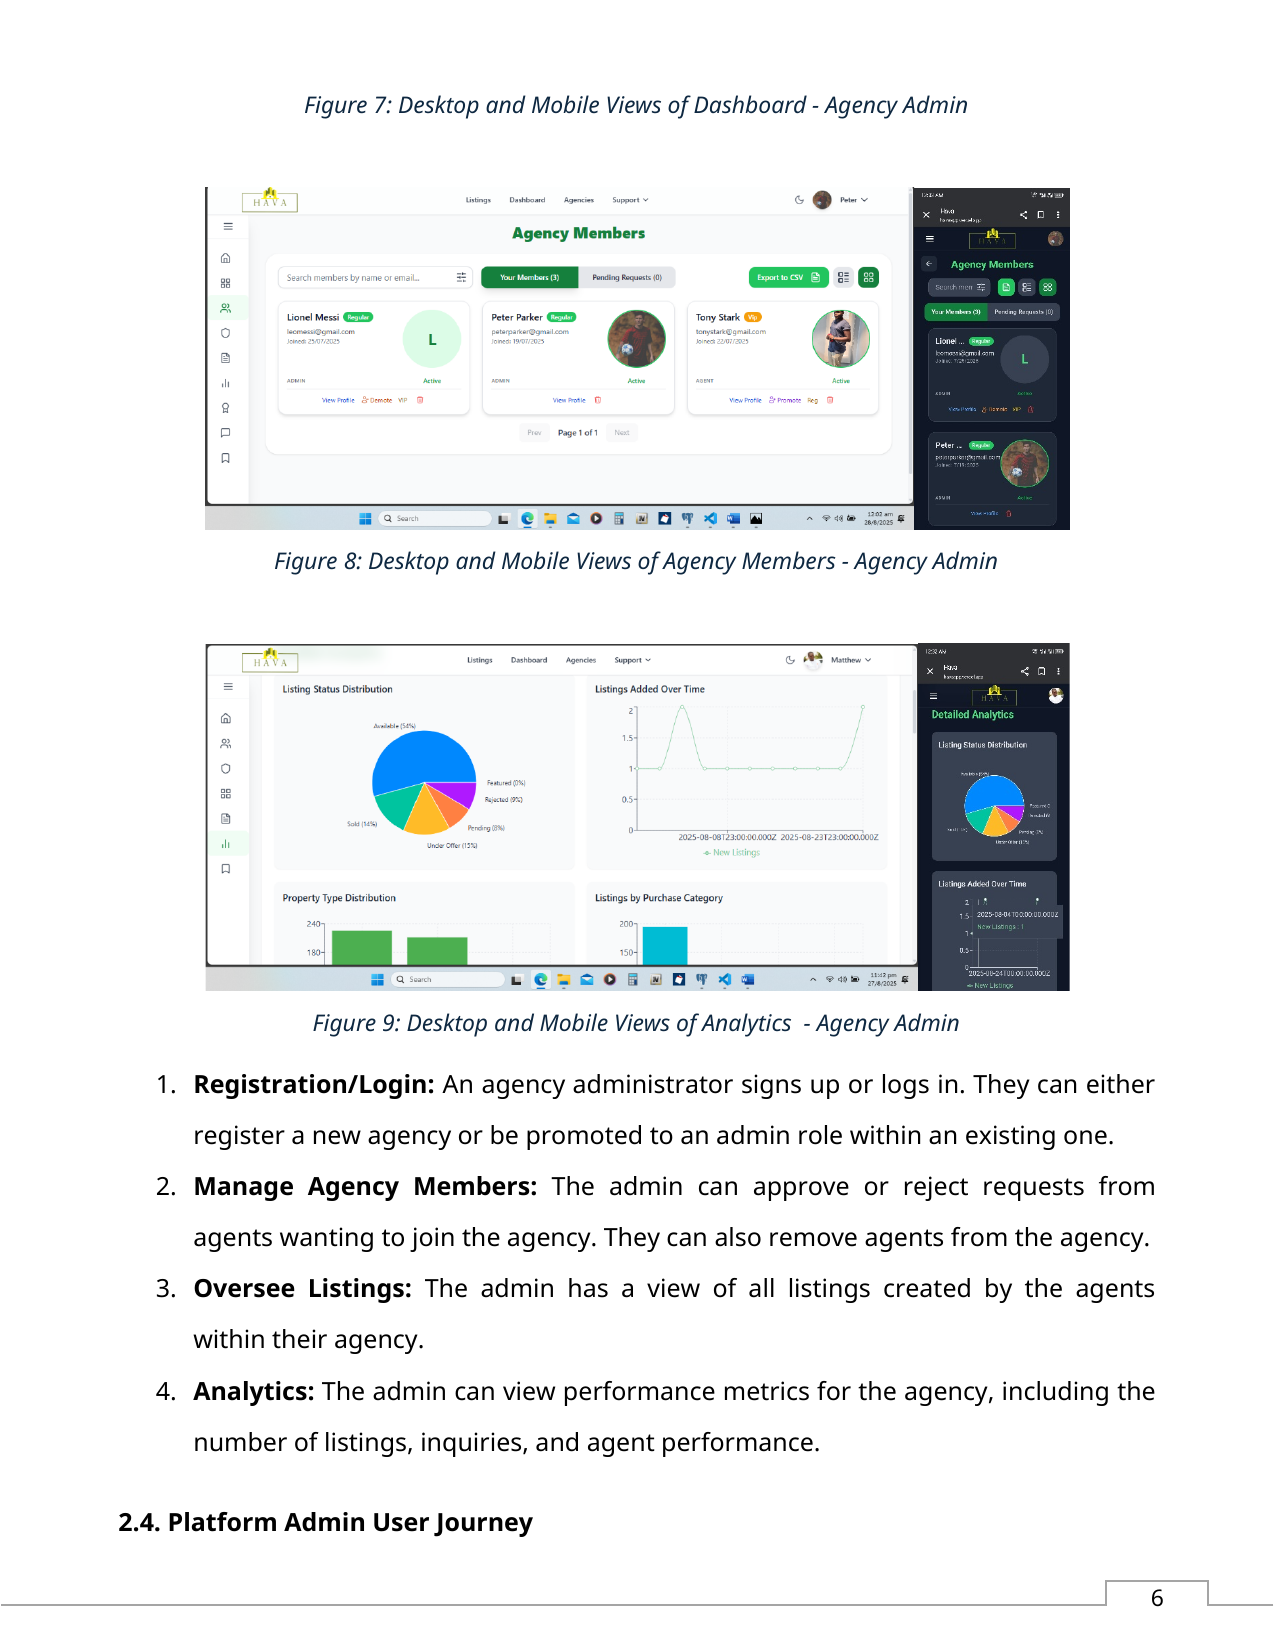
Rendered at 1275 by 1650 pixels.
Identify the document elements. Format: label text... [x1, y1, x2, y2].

text Figure 7: Desktop and Mobile Views of Dashboard - Agency Admin [118, 89, 1157, 120]
text Figure 9: Desktop and Mobile Views of Analytics - Agency Admin [118, 1006, 1157, 1038]
list Registration/Login: An agency administrator signs up or logs in. They can either register a new agency or be promoted to an admin role within an existing one. [156, 1067, 1157, 1152]
text 2.4. Platform Admin User Journey [118, 1504, 1157, 1538]
text Figure 8: Desktop and Mobile Views of Agency Members - Agency Admin [118, 545, 1157, 576]
list Oversee Listings: The admin has a view of all listings created by the agents within their agency. [156, 1271, 1157, 1356]
list Analytics: The admin can view performance metrics for the agency, including the number of listings, inquiries, and agent performance. [156, 1373, 1157, 1458]
picture [205, 187, 1070, 530]
list Manage Agency Members: The admin can approve or reject requests from agents wanting to join the agency. They can also remove agents from the agency. [156, 1169, 1157, 1254]
picture [205, 643, 1070, 991]
